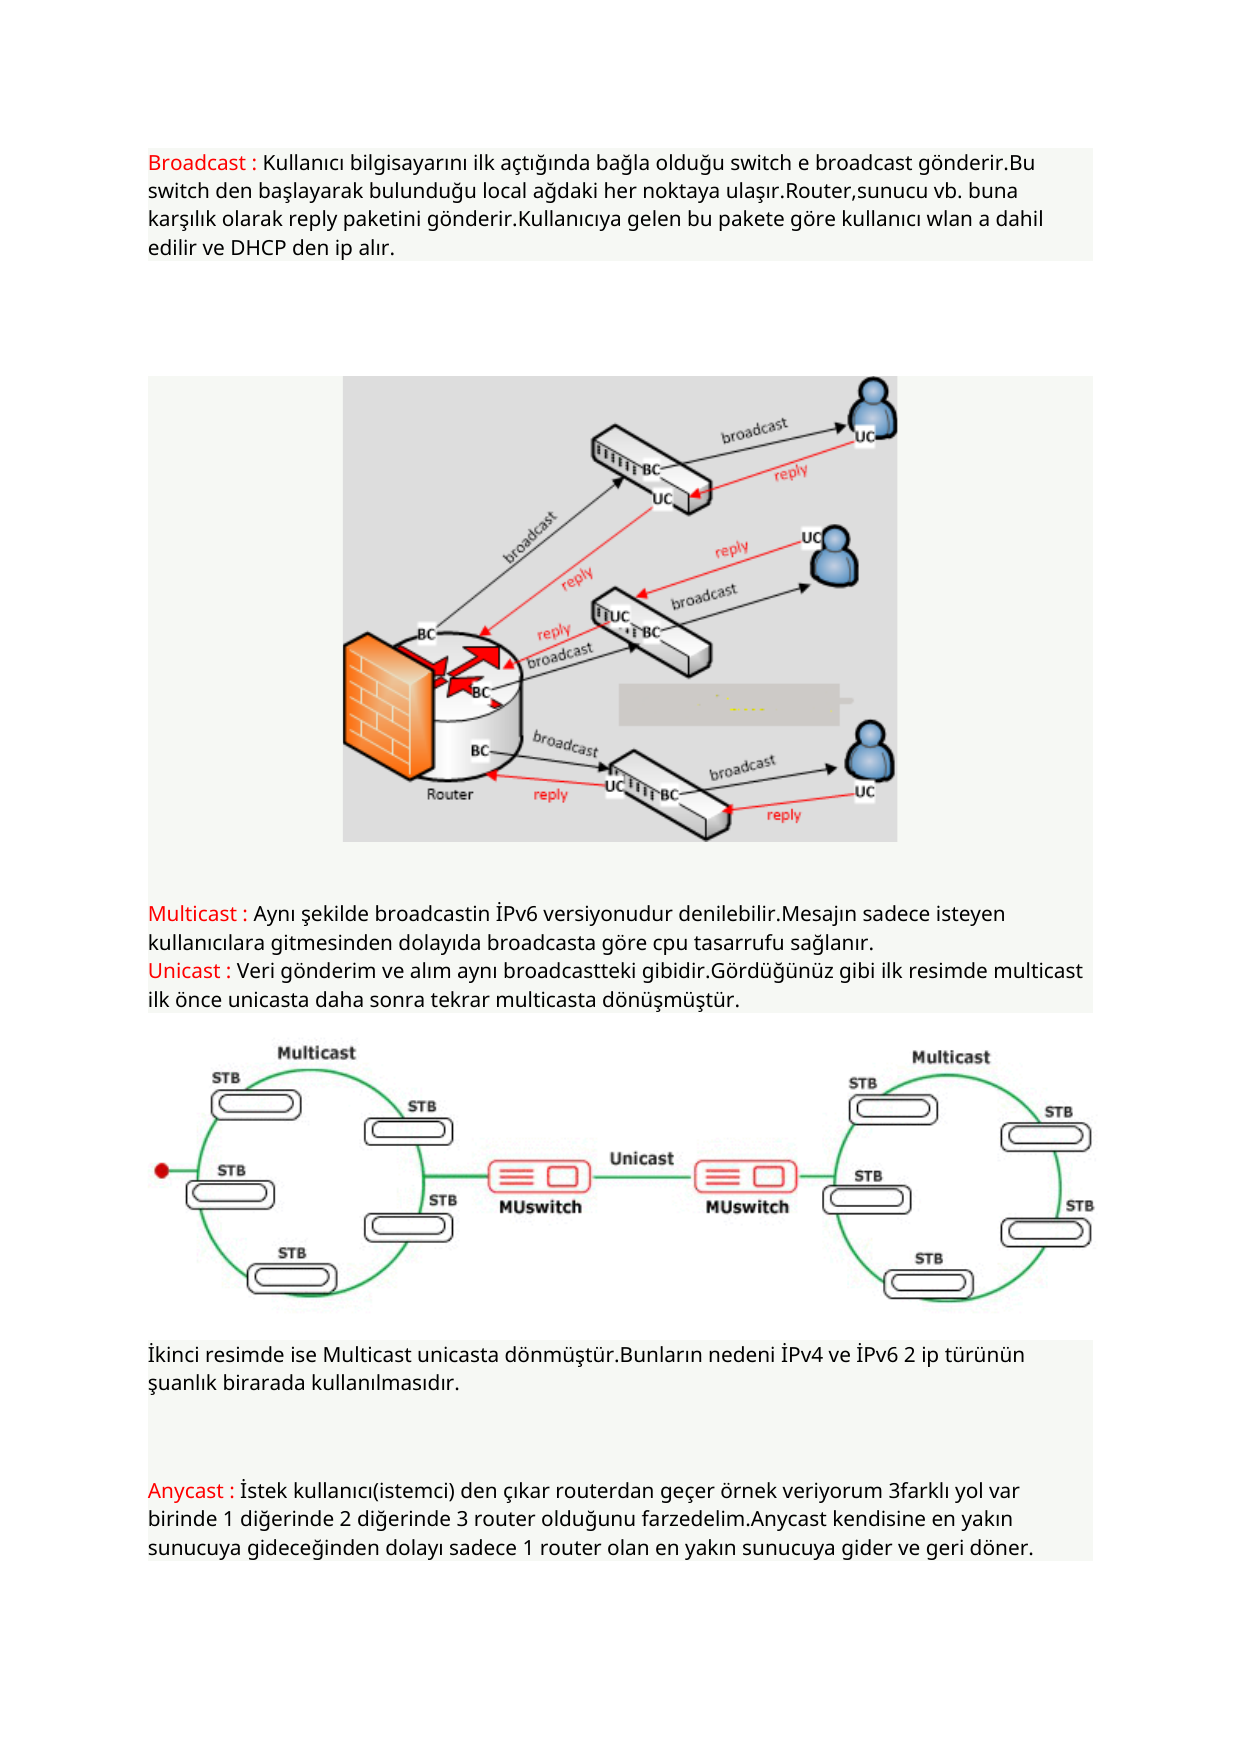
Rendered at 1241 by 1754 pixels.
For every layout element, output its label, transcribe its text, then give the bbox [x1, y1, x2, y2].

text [148, 1340, 1093, 1561]
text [148, 148, 1093, 261]
picture [342, 376, 898, 842]
picture [147, 1013, 1126, 1340]
